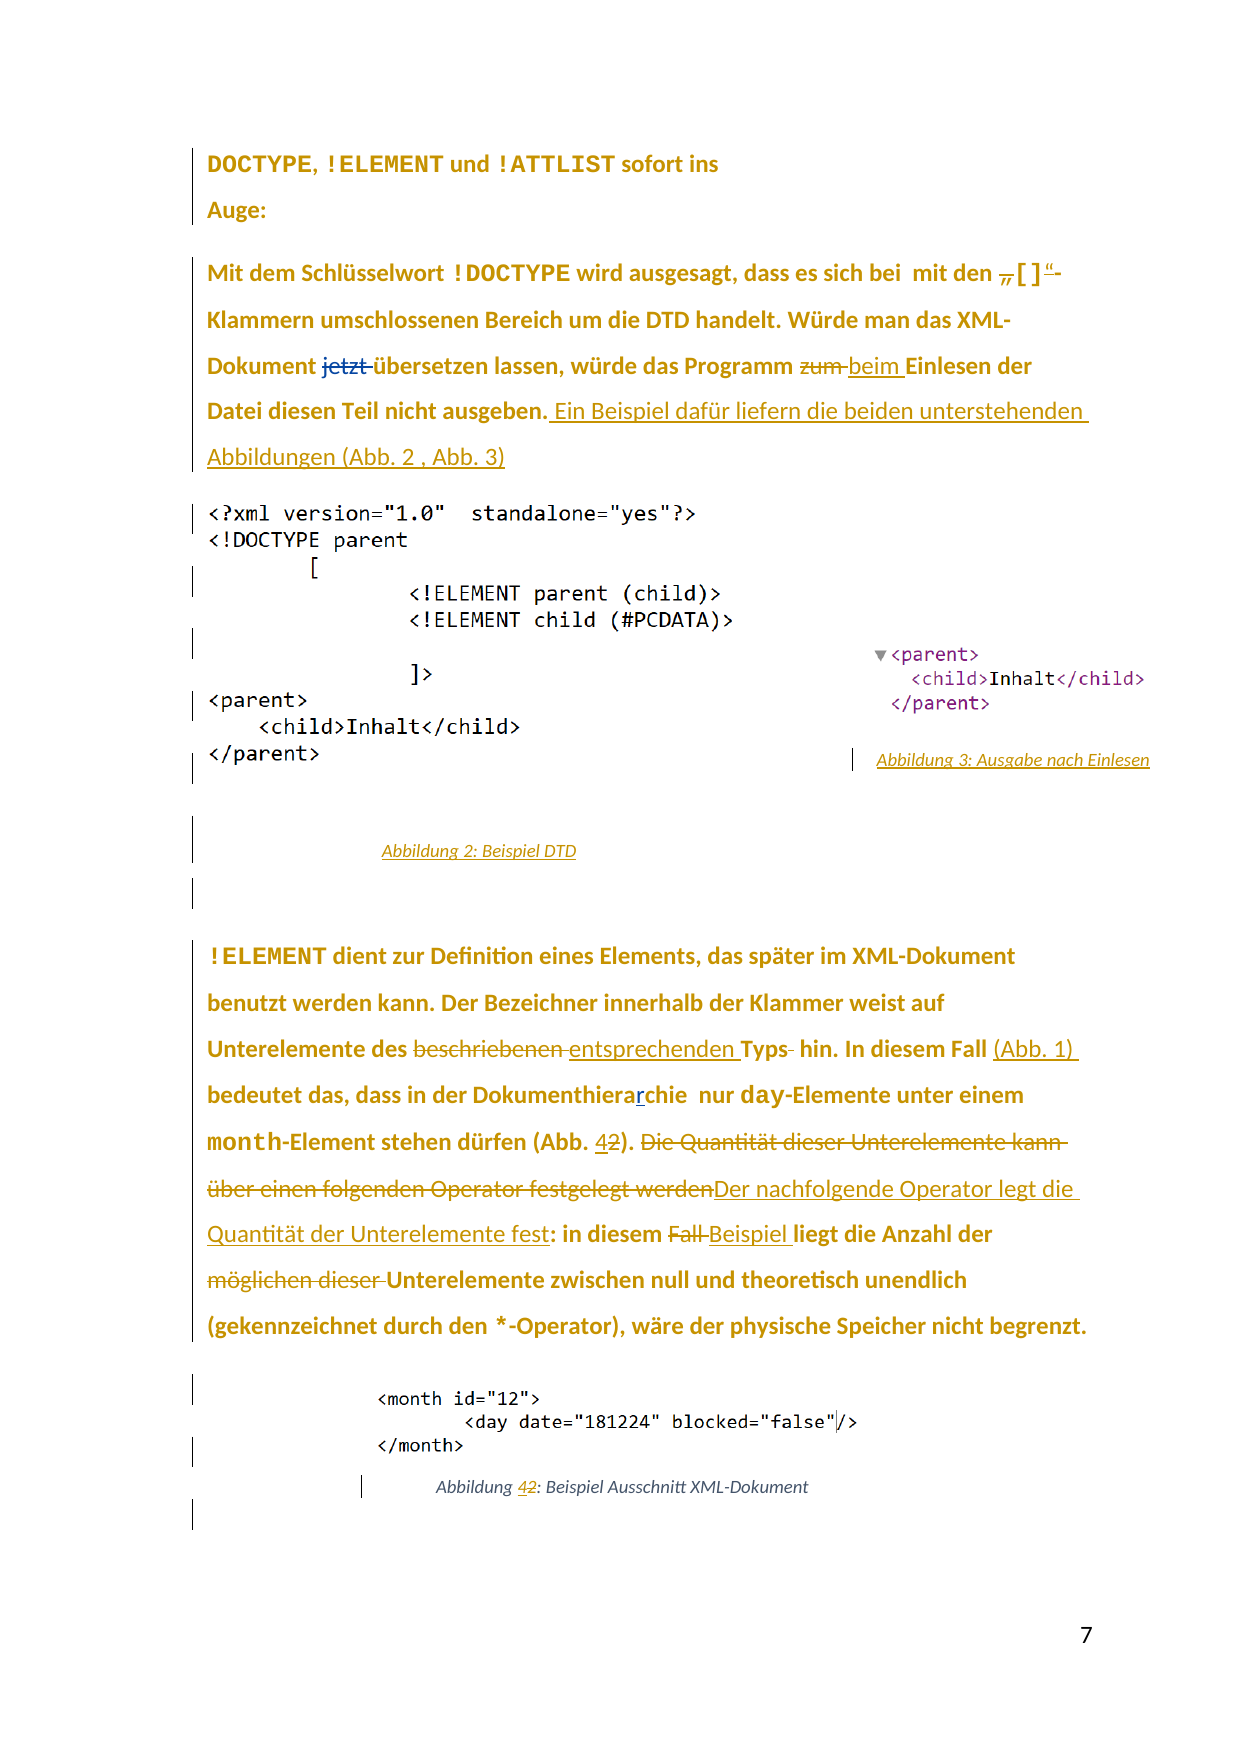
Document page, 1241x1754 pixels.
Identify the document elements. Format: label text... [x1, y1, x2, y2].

picture [867, 629, 1161, 739]
text Mit dem Schlüsselwort !DOCTYPE wird ausgesagt, dass es sich bei mit den []-Klammern umschlossenen Bereich um die DTD handelt. Würde man das XML-Dokument übersetzen lassen, würde das Programm Einlesen der Datei diesen Teil nicht ausgeben. [207, 257, 1092, 472]
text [207, 148, 738, 225]
picture [375, 1375, 871, 1466]
picture [206, 488, 753, 815]
text !ELEMENT dient zur Definition eines Elements, das später im XML-Dokument benutzt werden kann. Der Bezeichner innerhalb der Klammer weist auf Unterelemente des Typs hin. In diesem Fall bedeutet das, dass in der Dokumenthierachie nur day-Elemente unter einem month-Element stehen dürfen (Abb. ). : in diesem liegt die Anzahl der Unterelemente zwischen null und theoretisch unendlich (gekennzeichnet durch den *-Operator), wäre der physische Speicher nicht begrenzt. [207, 940, 1092, 1342]
